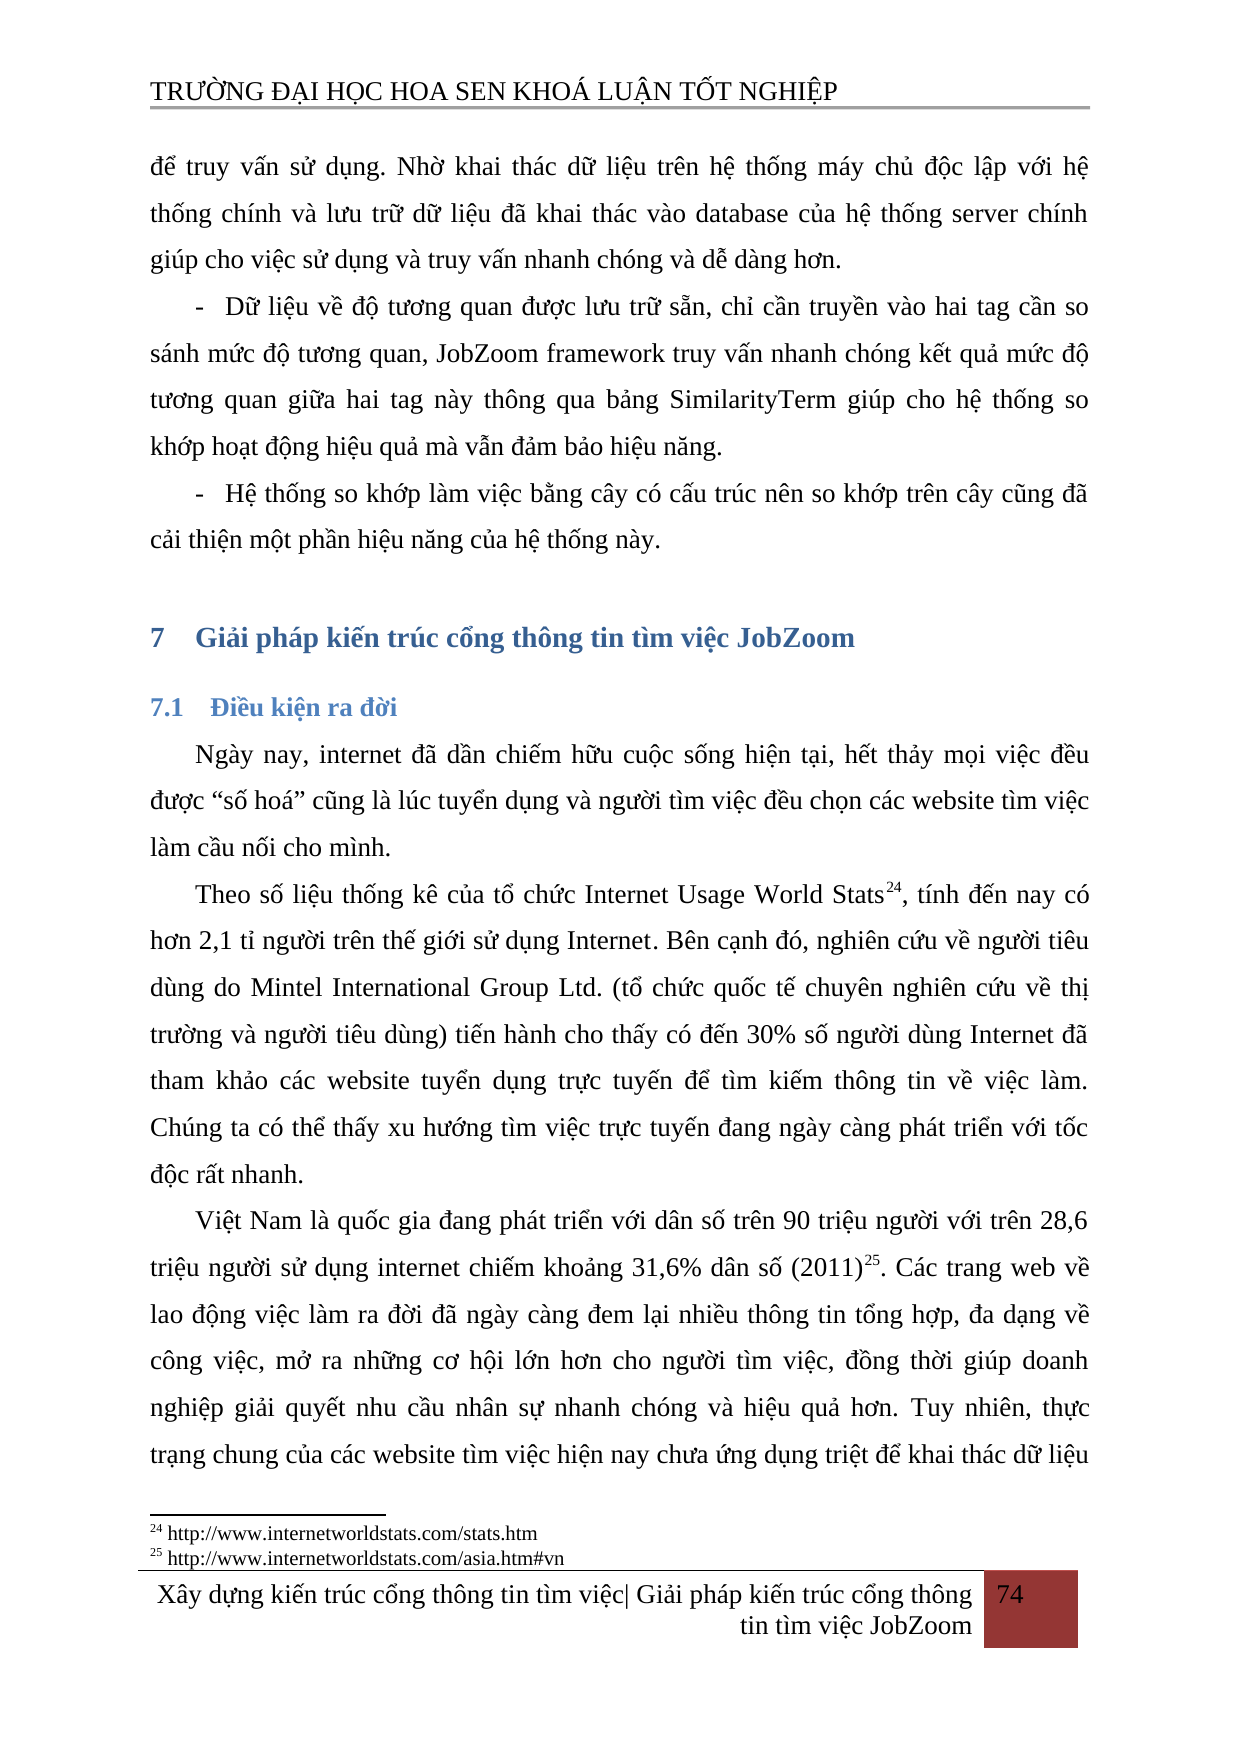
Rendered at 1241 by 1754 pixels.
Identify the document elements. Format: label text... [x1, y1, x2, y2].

subtitle Điều kiện ra đời [150, 691, 1090, 722]
text Ngày nay, internet đã dần chiếm hữu cuộc sống hiện tại, hết thảy mọi việc đều được “số hoá” cũng là lúc tuyển dụng và người tìm việc đều chọn các website tìm việc làm cầu nối cho mình. [150, 738, 1090, 862]
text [150, 1204, 1090, 1469]
text Theo số liệu thống kê của tổ chức Internet Usage World Stats, tính đến nay có hơn 2,1 tỉ người trên thế giới sử dụng Internet. Bên cạnh đó, nghiên cứu về người tiêu dùng do Mintel International Group Ltd. (tổ chức quốc tế chuyên nghiên cứu về thị trường và người tiêu dùng) tiến hành cho thấy có đến 30% số người dùng Internet đã tham khảo các website tuyển dụng trực tuyến để tìm kiếm thông tin về việc làm. Chúng ta có thể thấy xu hướng tìm việc trực tuyến đang ngày càng phát triển với tốc độc rất nhanh. [150, 878, 1090, 1189]
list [150, 150, 1090, 274]
list Dữ liệu về độ tương quan được lưu trữ sẵn, chỉ cần truyền vào hai tag cần so sánh mức độ tương quan, JobZoom framework truy vấn nhanh chóng kết quả mức độ tương quan giữa hai tag này thông qua bảng SimilarityTerm giúp cho hệ thống so khớp hoạt động hiệu quả mà vẫn đảm bảo hiệu năng. [150, 290, 1090, 461]
list Hệ thống so khớp làm việc bằng cây có cấu trúc nên so khớp trên cây cũng đã cải thiện một phần hiệu năng của hệ thống này. [150, 477, 1090, 554]
subtitle Giải pháp kiến trúc cổng thông tin tìm việc JobZoom [150, 620, 1090, 653]
